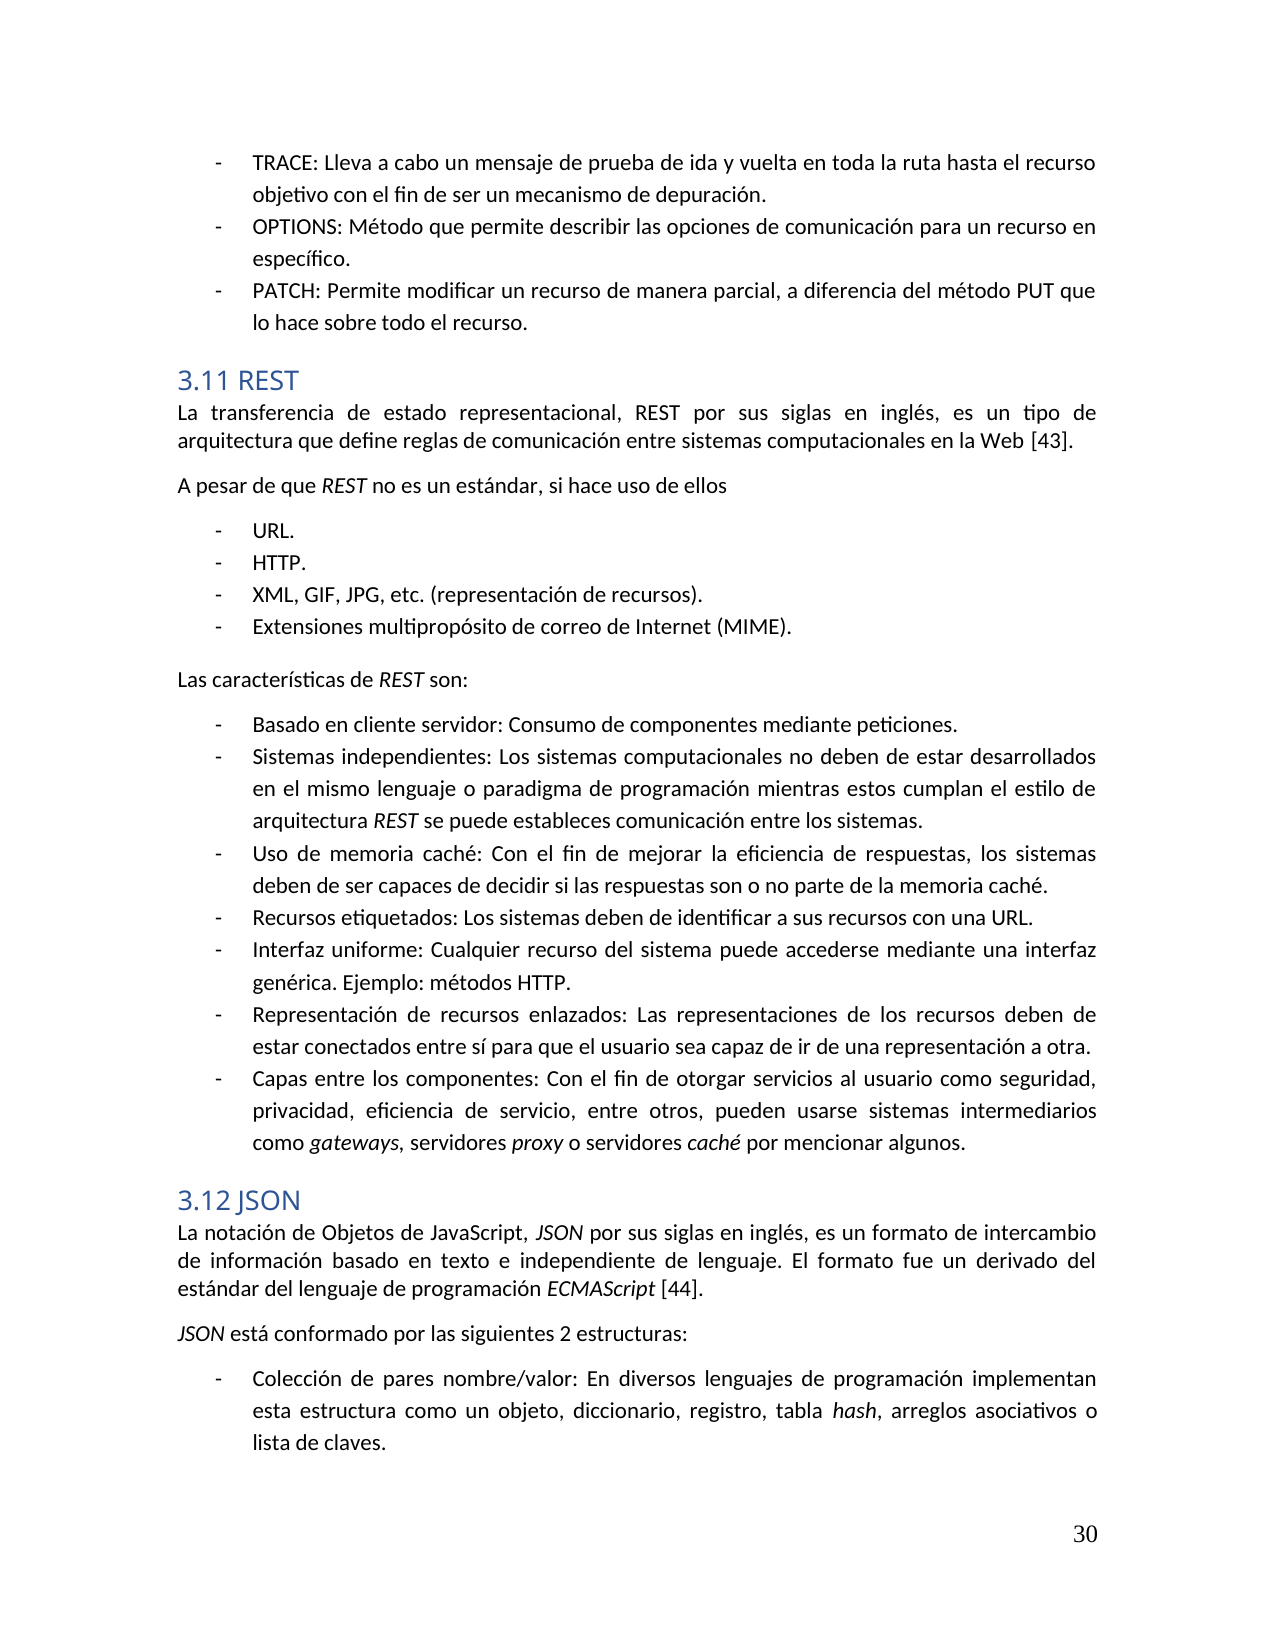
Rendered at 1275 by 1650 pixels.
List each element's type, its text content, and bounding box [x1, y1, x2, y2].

list Capas entre los componentes: Con el fin de otorgar servicios al usuario como seguridad, privacidad, eficiencia de servicio, entre otros, pueden usarse sistemas intermediarios como gateways, servidores proxy o servidores caché por mencionar algunos. [215, 1064, 1098, 1157]
list Basado en cliente servidor: Consumo de componentes mediante peticiones. [215, 710, 1098, 738]
list Sistemas independientes: Los sistemas computacionales no deben de estar desarrollados en el mismo lenguaje o paradigma de programación mientras estos cumplan el estilo de arquitectura REST se puede estableces comunicación entre los sistemas. [215, 742, 1098, 835]
subtitle JSON [177, 1182, 1098, 1218]
list TRACE: Lleva a cabo un mensaje de prueba de ida y vuelta en toda la ruta hasta el recurso objetivo con el fin de ser un mecanismo de depuración. [215, 148, 1098, 208]
text Las características de REST son: [177, 665, 1098, 693]
list HTTP. [215, 548, 1098, 576]
subtitle REST [177, 362, 1098, 398]
list XML, GIF, JPG, etc. (representación de recursos). [215, 580, 1098, 608]
text La notación de Objetos de JavaScript, JSON por sus siglas en inglés, es un formato de intercambio de información basado en texto e independiente de lenguaje. El formato fue un derivado del estándar del lenguaje de programación ECMAScript . [177, 1218, 1098, 1302]
list Uso de memoria caché: Con el fin de mejorar la eficiencia de respuestas, los sistemas deben de ser capaces de decidir si las respuestas son o no parte de la memoria caché. [215, 839, 1098, 899]
list Colección de pares nombre/valor: En diversos lenguajes de programación implementan esta estructura como un objeto, diccionario, registro, tabla hash, arreglos asociativos o lista de claves. [215, 1364, 1098, 1456]
list URL. [215, 516, 1098, 544]
text La transferencia de estado representacional, REST por sus siglas en inglés, es un tipo de arquitectura que define reglas de comunicación entre sistemas computacionales en la Web. [177, 398, 1098, 454]
list Extensiones multipropósito de correo de Internet (MIME). [215, 612, 1098, 640]
list Recursos etiquetados: Los sistemas deben de identificar a sus recursos con una URL. [215, 903, 1098, 931]
list PATCH: Permite modificar un recurso de manera parcial, a diferencia del método PUT que lo hace sobre todo el recurso. [215, 276, 1098, 337]
list Representación de recursos enlazados: Las representaciones de los recursos deben de estar conectados entre sí para que el usuario sea capaz de ir de una representación a otra. [215, 1000, 1098, 1060]
text JSON está conformado por las siguientes 2 estructuras: [177, 1319, 1098, 1347]
list OPTIONS: Método que permite describir las opciones de comunicación para un recurso en específico. [215, 212, 1098, 272]
list Interfaz uniforme: Cualquier recurso del sistema puede accederse mediante una interfaz genérica. Ejemplo: métodos HTTP. [215, 935, 1098, 996]
text A pesar de que REST no es un estándar, si hace uso de ellos [177, 471, 1098, 499]
